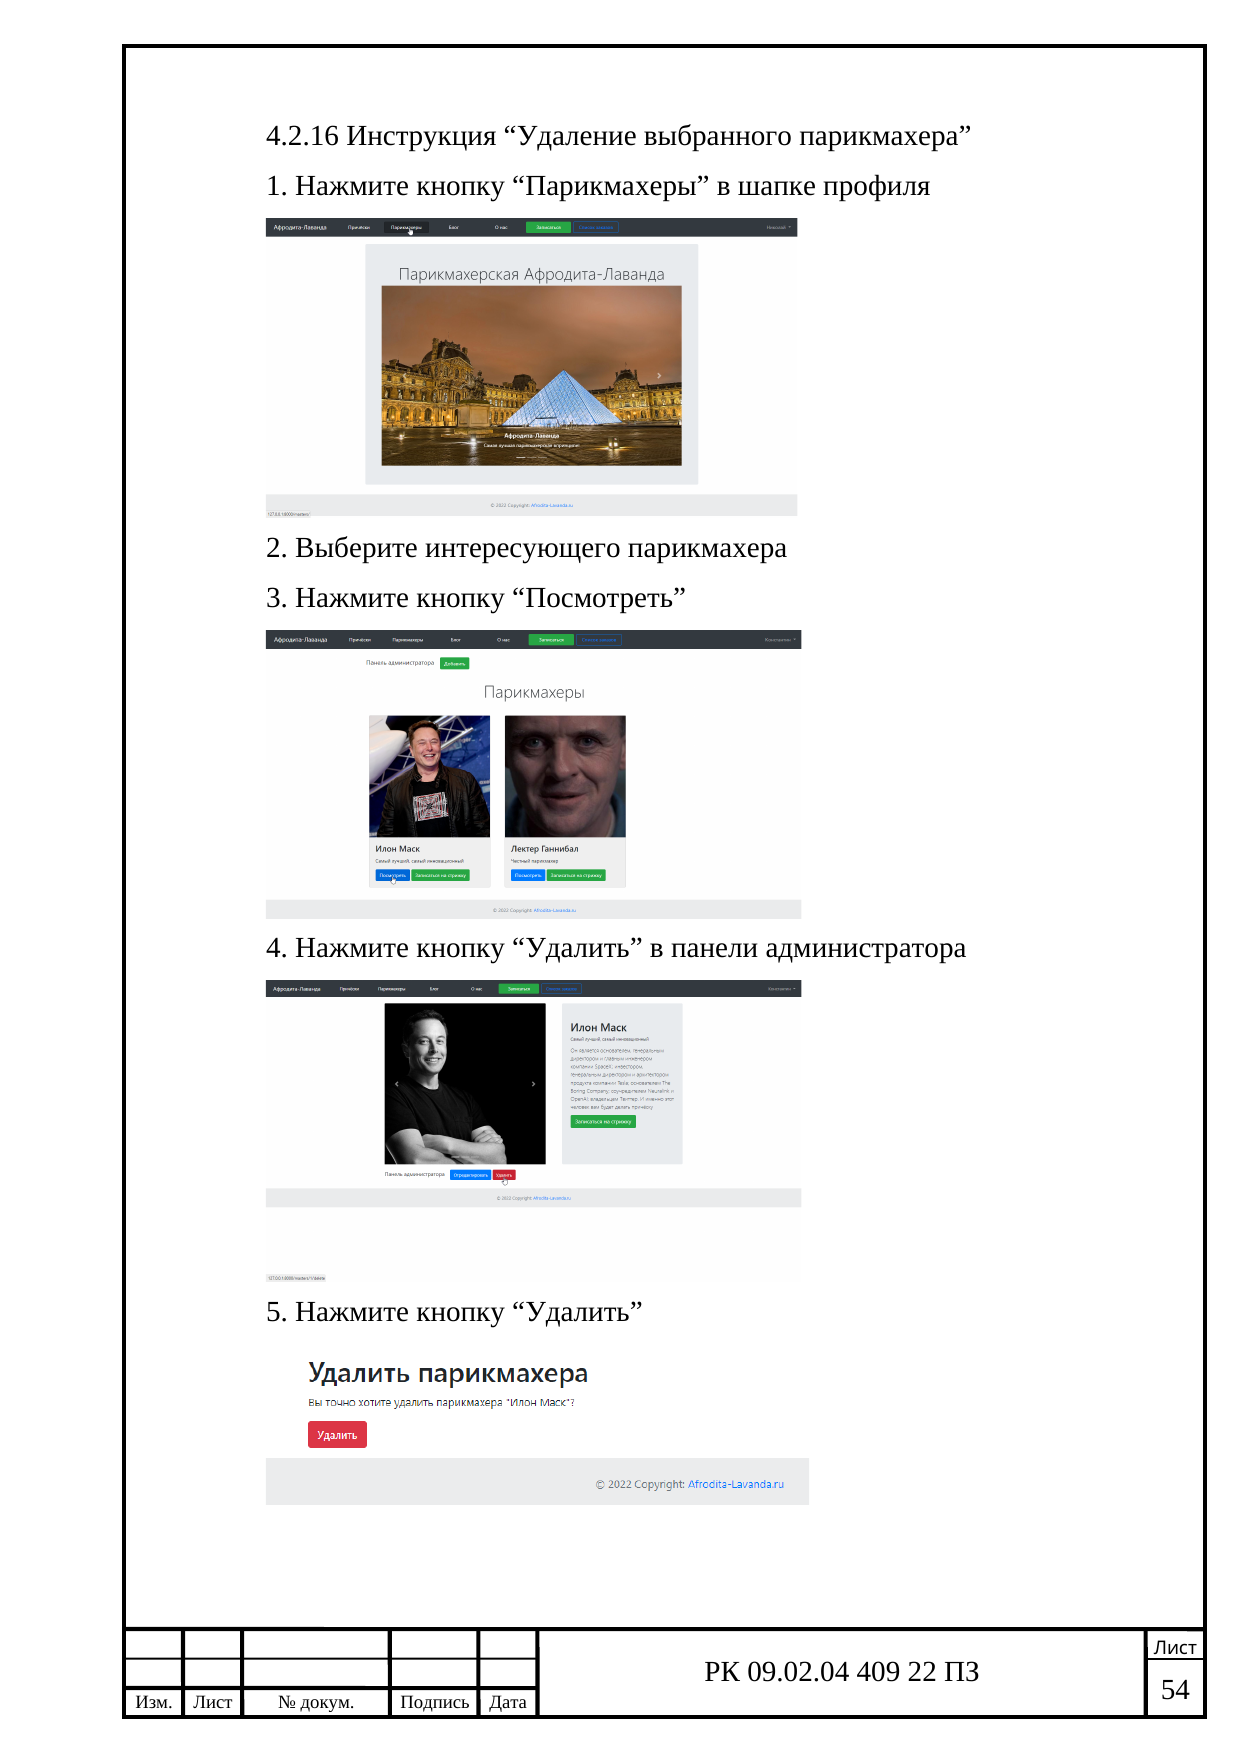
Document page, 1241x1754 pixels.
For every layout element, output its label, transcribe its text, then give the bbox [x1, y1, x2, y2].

text 2. Выберите интересующего парикмахера [177, 530, 1152, 563]
text 4.2.16 Инструкция “Удаление выбранного парикмахера” [177, 118, 1152, 152]
picture [265, 1344, 810, 1505]
picture [265, 980, 802, 1282]
picture [265, 218, 798, 518]
text 3. Нажмите кнопку “Посмотреть” [177, 580, 1152, 614]
picture [265, 630, 802, 919]
text 4. Нажмите кнопку “Удалить” в панели администратора [177, 930, 1152, 964]
text 5. Нажмите кнопку “Удалить” [177, 1294, 1152, 1327]
text 1. Нажмите кнопку “Парикмахеры” в шапке профиля [177, 168, 1152, 202]
